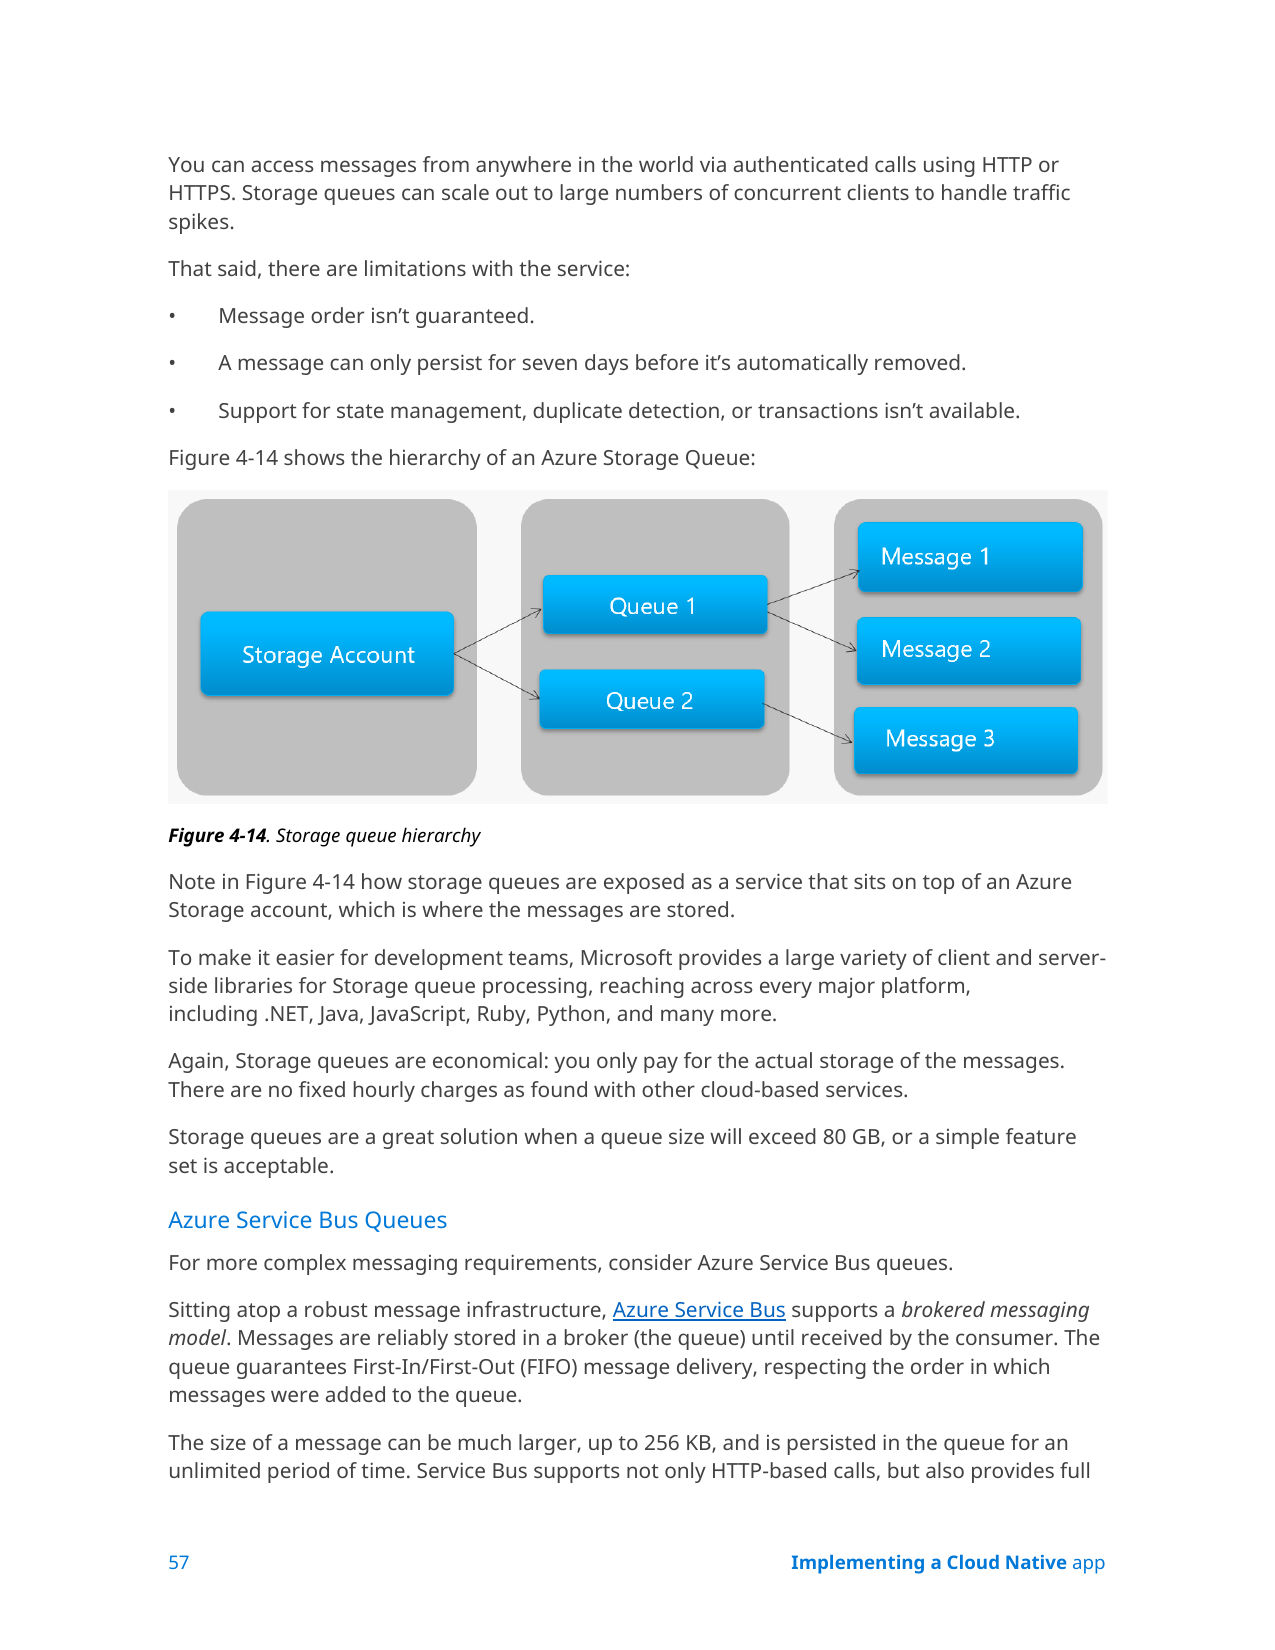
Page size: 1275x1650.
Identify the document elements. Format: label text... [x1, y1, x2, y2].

list Message order isn’t guaranteed. [168, 301, 1107, 330]
list A message can only persist for seven days before it’s automatically removed. [168, 348, 1107, 377]
text Sitting atop a robust message infrastructure, Azure Service Bus supports a brokered messaging model. Messages are reliably stored in a broker (the queue) until received by the consumer. The queue guarantees First-In/First-Out (FIFO) message delivery, respecting the order in which messages were added to the queue. [168, 1295, 1107, 1409]
text Storage queues are a great solution when a queue size will exceed 80 GB, or a simple feature set is acceptable. [168, 1122, 1107, 1179]
text That said, there are limitations with the service: [168, 254, 1107, 282]
text Figure 4-14. Storage queue hierarchy [168, 823, 1107, 848]
picture [168, 490, 1108, 804]
text Note in Figure 4-14 how storage queues are exposed as a service that sits on top of an Azure Storage account, which is where the messages are stored. [168, 867, 1107, 924]
text You can access messages from anywhere in the world via authenticated calls using HTTP or HTTPS. Storage queues can scale out to large numbers of concurrent clients to handle traffic spikes. [168, 150, 1107, 235]
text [168, 1428, 1107, 1484]
subtitle Azure Service Bus Queues [168, 1204, 1107, 1235]
list Support for state management, duplicate detection, or transactions isn’t available. [168, 396, 1107, 424]
text Figure 4-14 shows the hierarchy of an Azure Storage Queue: [168, 443, 1107, 472]
text To make it easier for development teams, Microsoft provides a large variety of client and server-side libraries for Storage queue processing, reaching across every major platform, including .NET, Java, JavaScript, Ruby, Python, and many more. [168, 943, 1107, 1028]
text Again, Storage queues are economical: you only pay for the actual storage of the messages. There are no fixed hourly charges as found with other cloud-based services. [168, 1047, 1107, 1103]
text For more complex messaging requirements, consider Azure Service Bus queues. [168, 1248, 1107, 1276]
